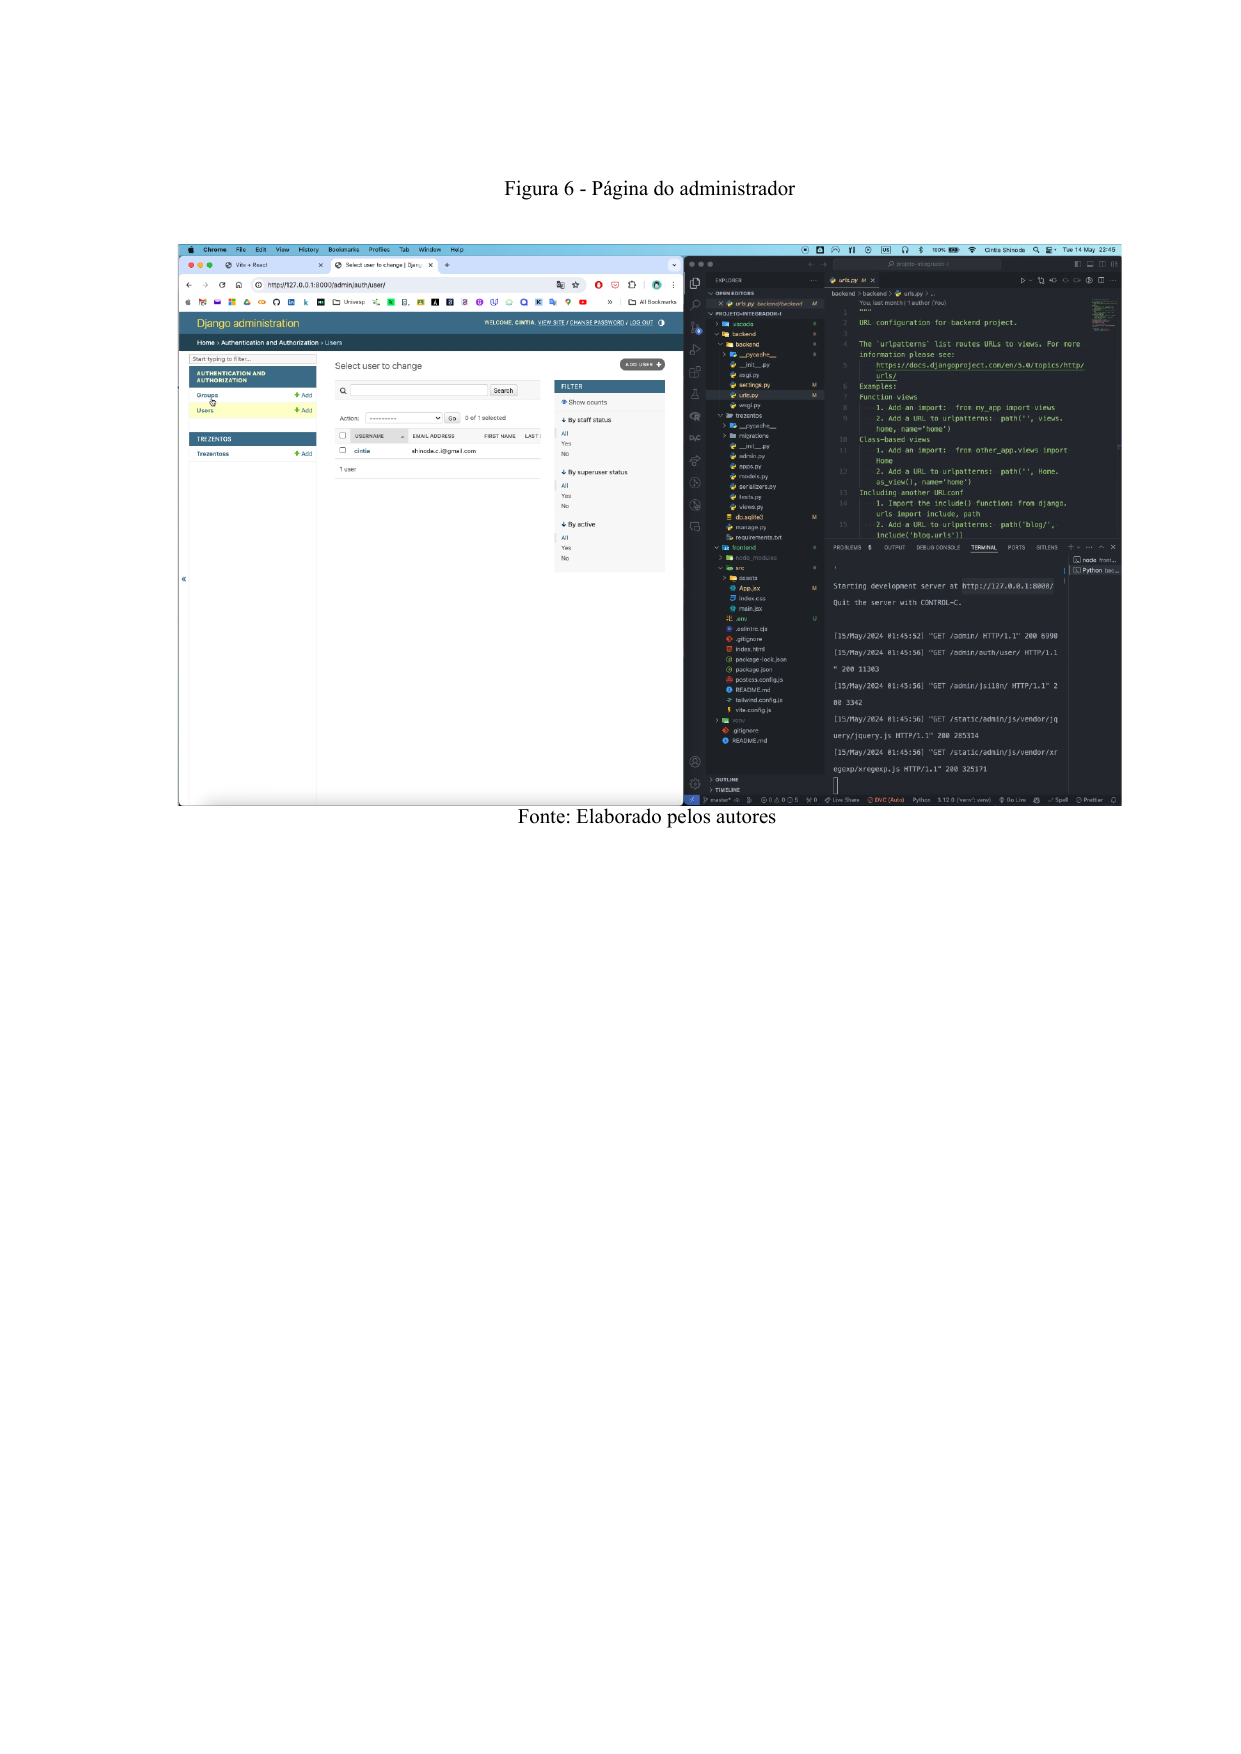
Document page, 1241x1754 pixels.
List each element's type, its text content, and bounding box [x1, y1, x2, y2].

text Fonte: Elaborado pelos autores [177, 806, 1122, 828]
text Figura 6 - Página do administrador [177, 177, 1122, 200]
picture [177, 244, 1122, 806]
